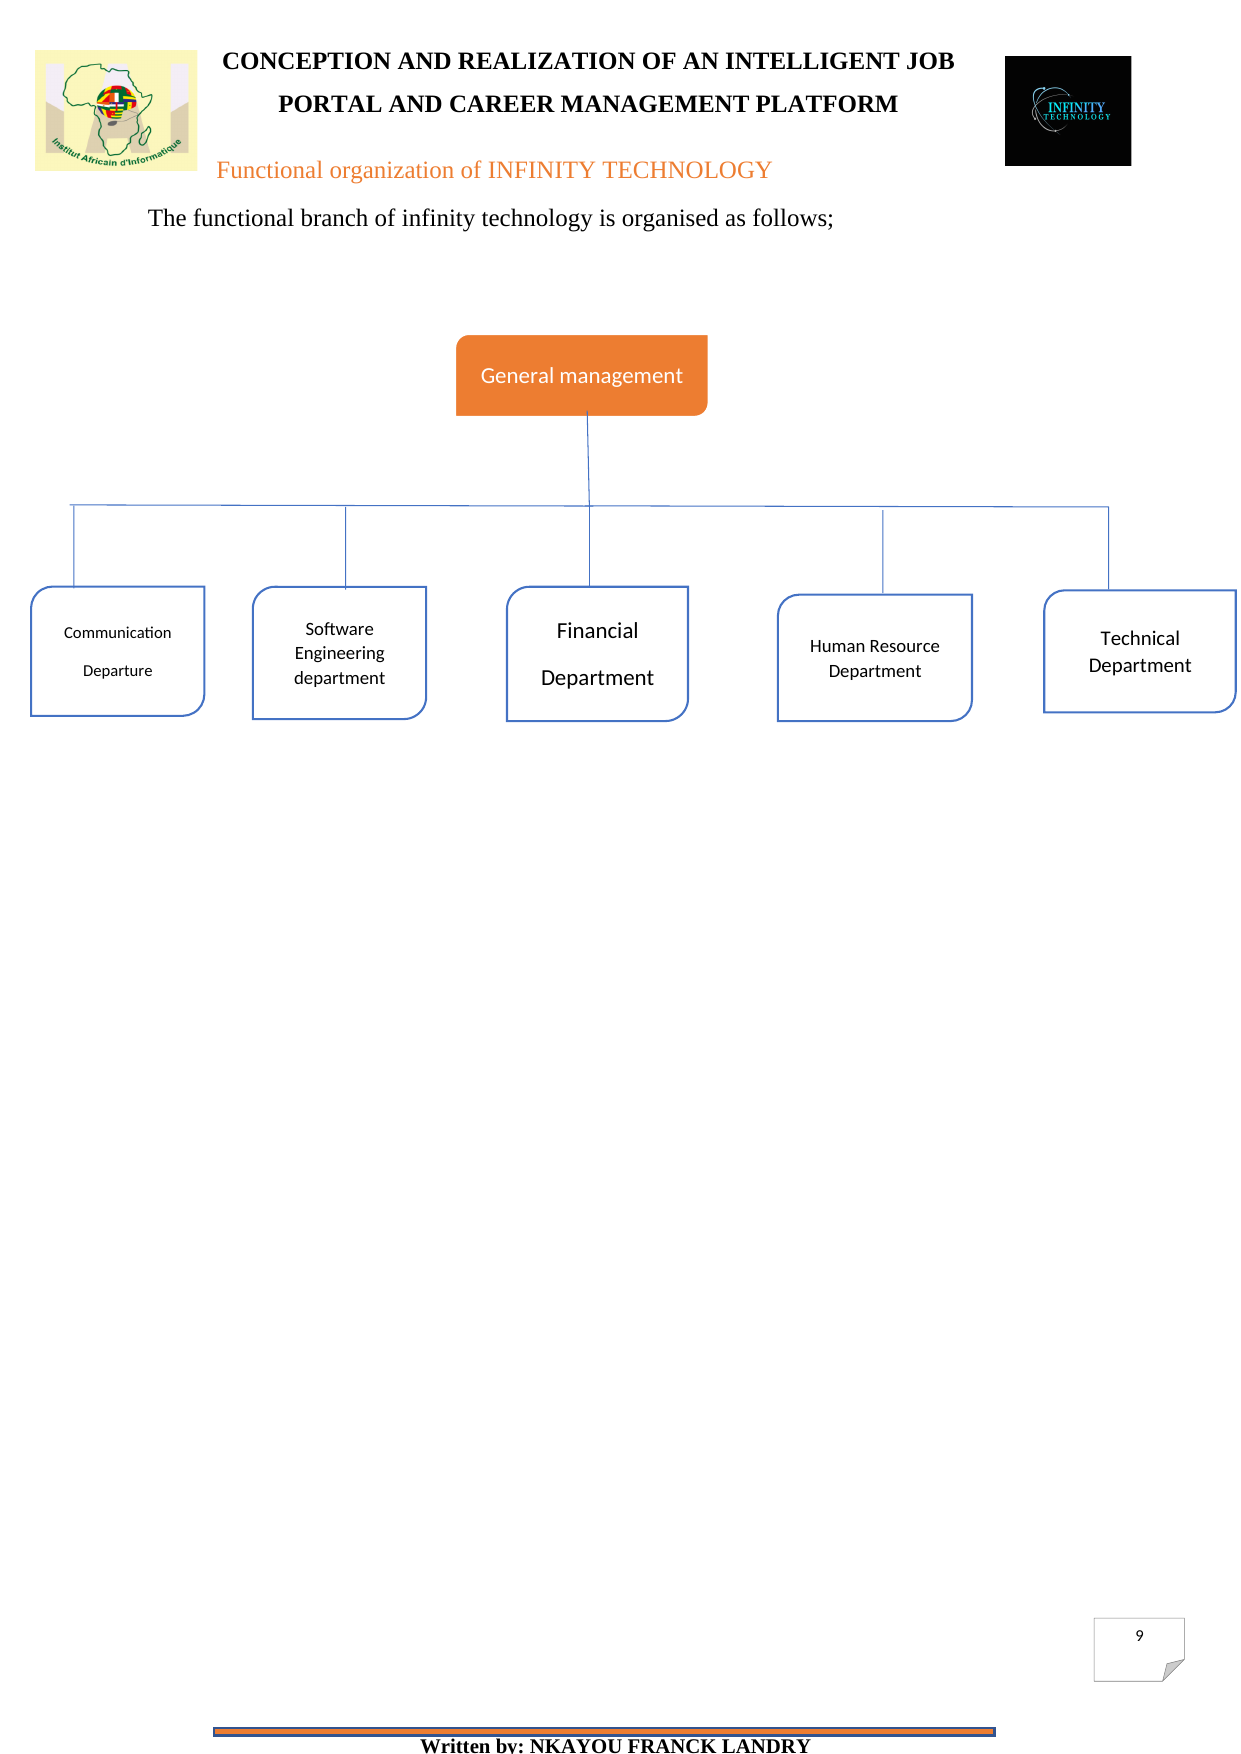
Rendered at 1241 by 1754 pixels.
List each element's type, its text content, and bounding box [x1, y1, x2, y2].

text The functional branch of infinity technology is organised as follows; [148, 203, 1093, 232]
text Functional organization of INFINITY TECHNOLOGY [148, 155, 1093, 184]
picture [1005, 56, 1132, 166]
picture [35, 50, 198, 171]
